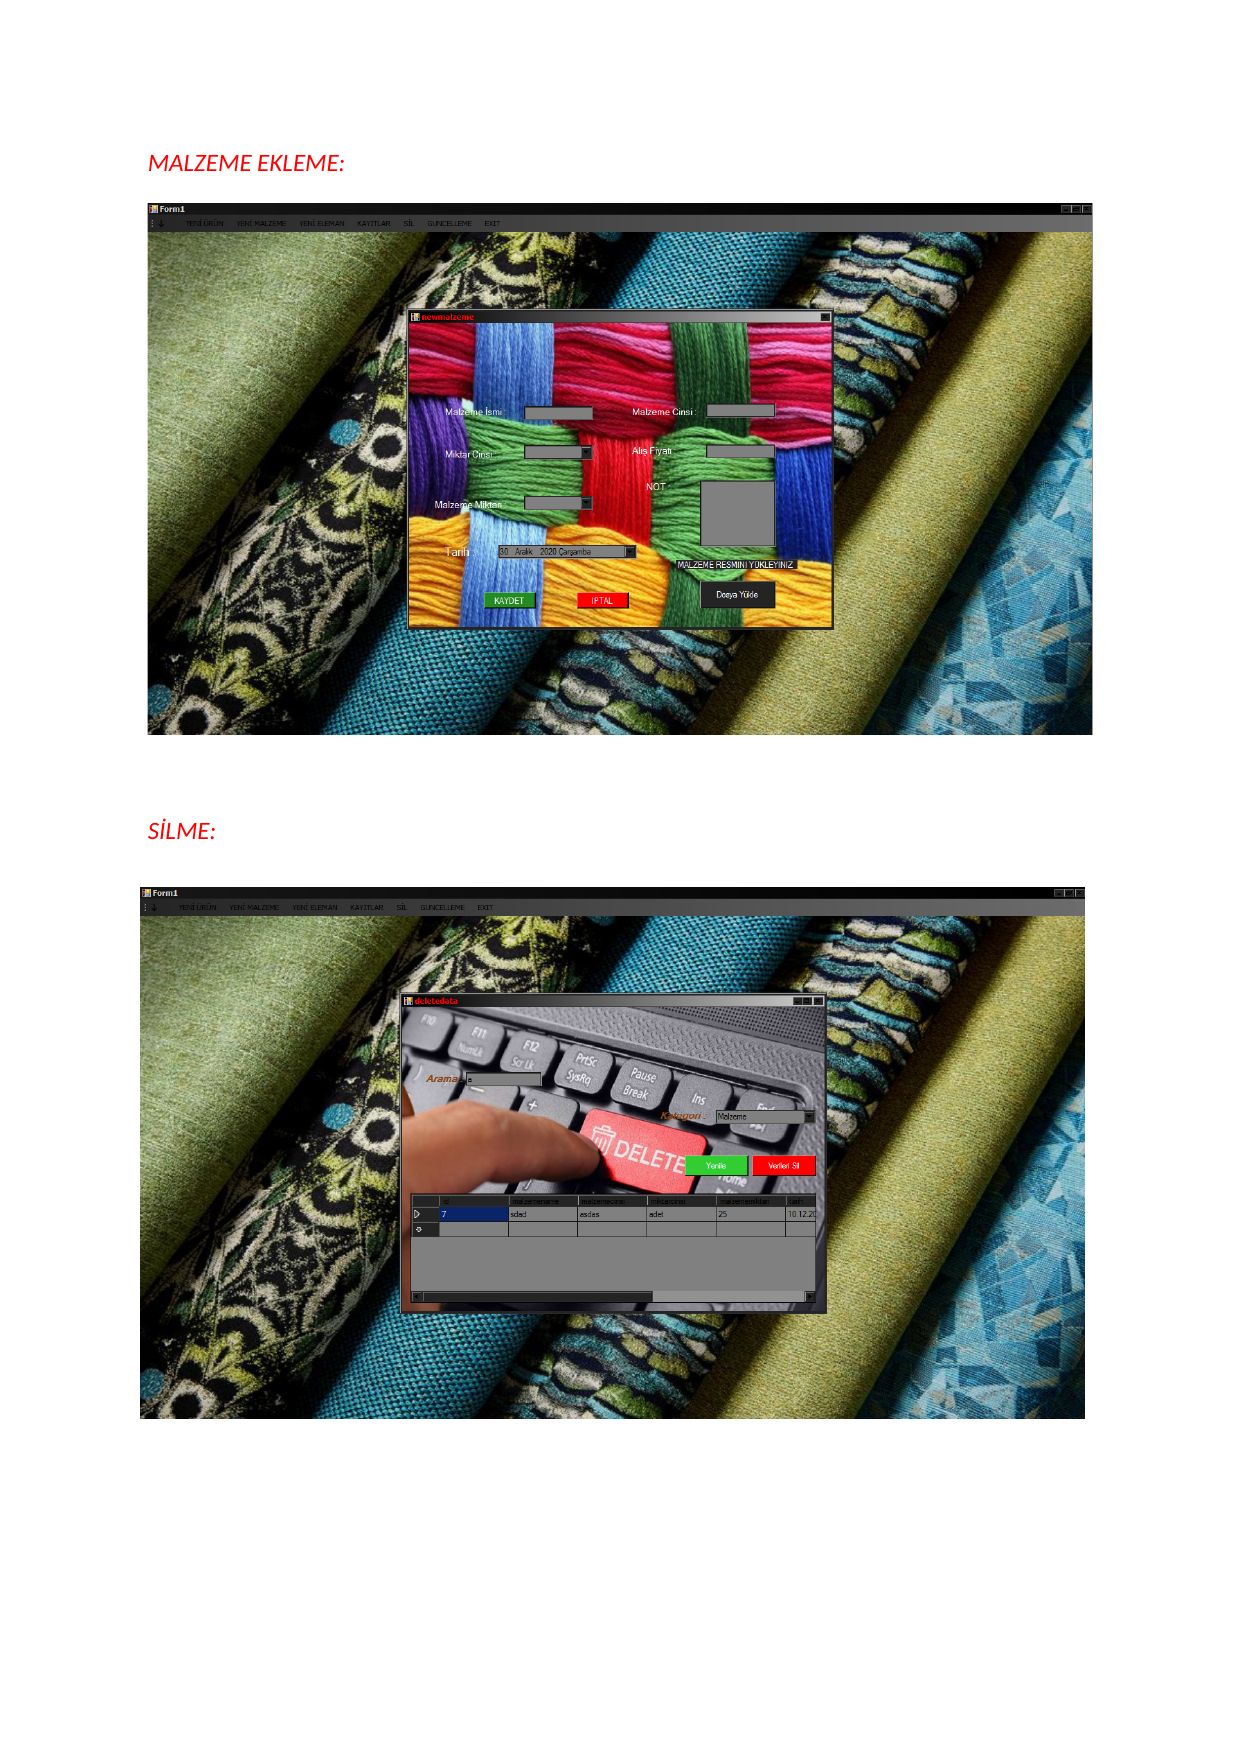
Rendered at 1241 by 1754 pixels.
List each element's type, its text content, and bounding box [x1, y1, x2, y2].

picture [140, 887, 1085, 1419]
text SİLME: [148, 816, 1093, 846]
text MALZEME EKLEME: [148, 148, 1093, 178]
picture [147, 203, 1093, 735]
